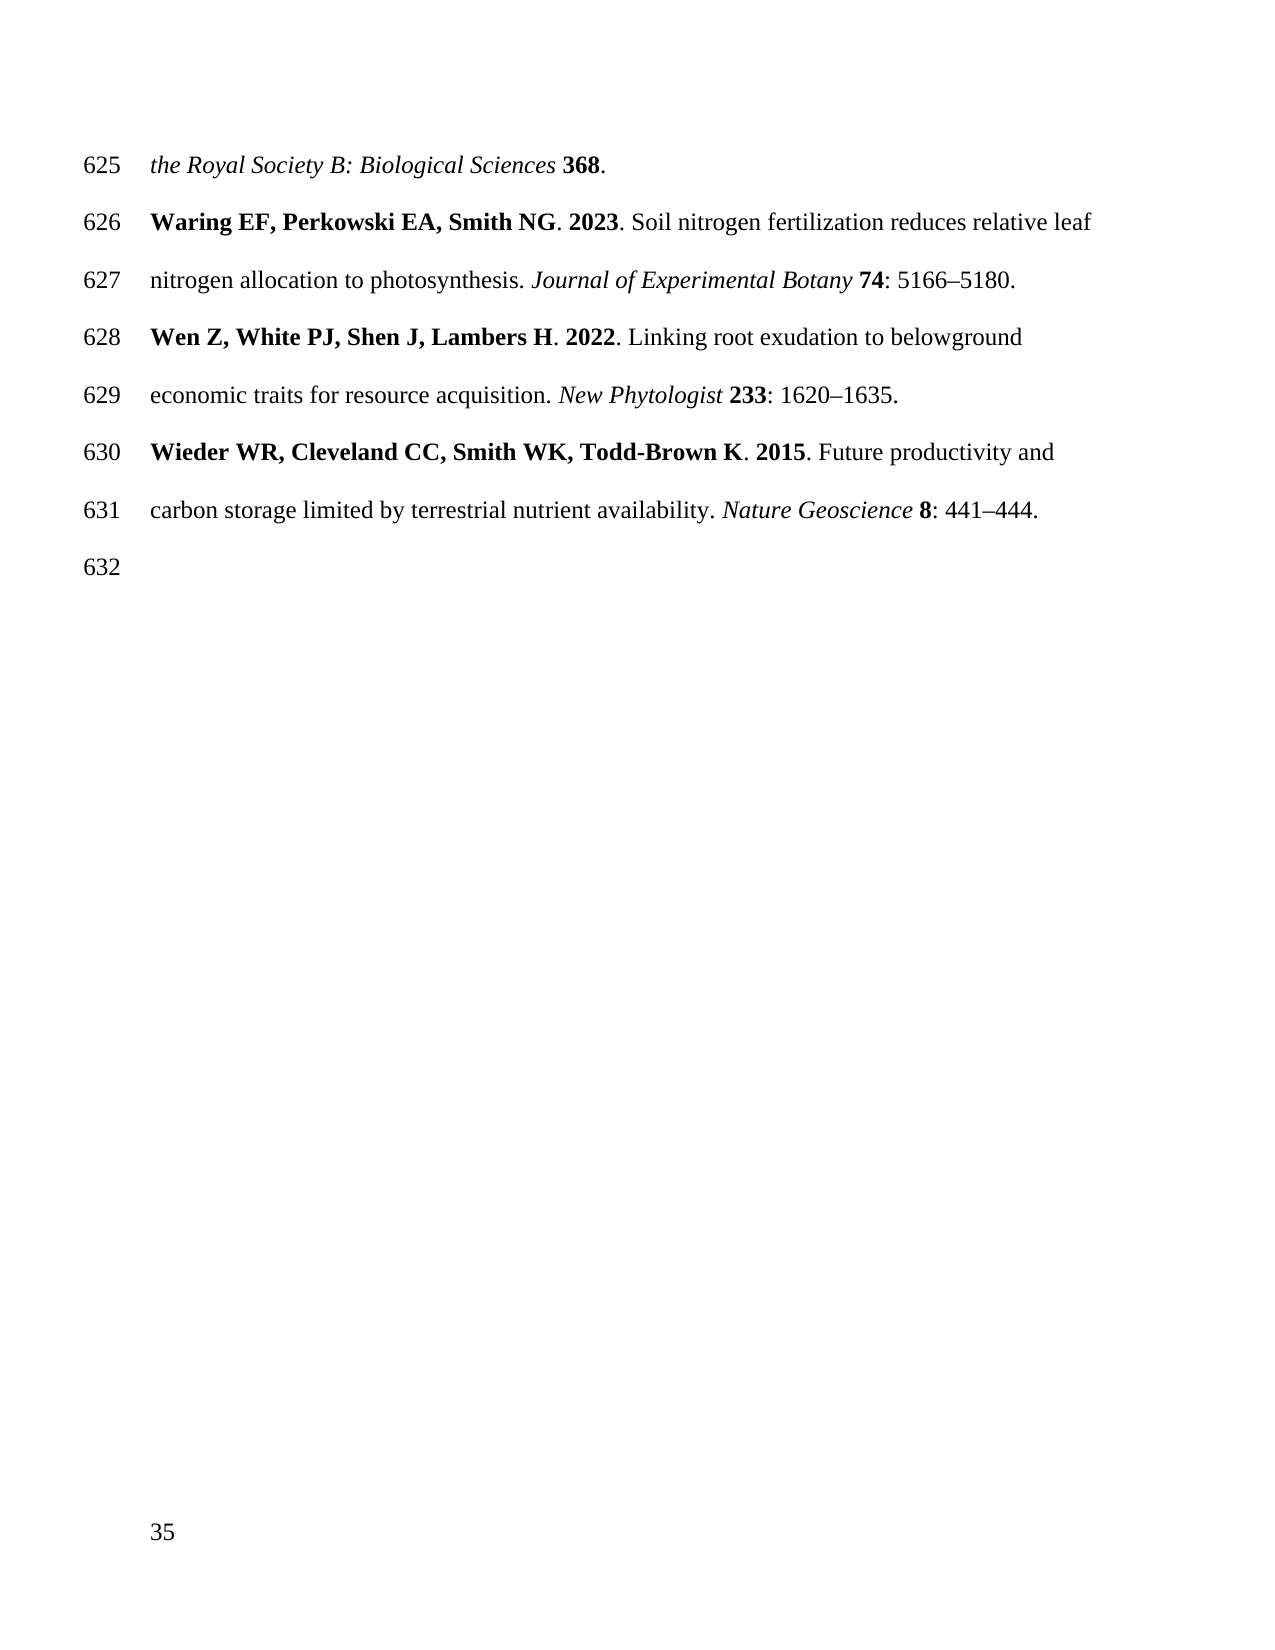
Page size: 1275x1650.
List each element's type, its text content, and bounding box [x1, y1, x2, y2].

text Wen Z, White PJ, Shen J, Lambers H. 2022. Linking root exudation to belowground economic traits for resource acquisition. New Phytologist 233: 1620–1635. [150, 322, 1125, 409]
text Waring EF, Perkowski EA, Smith NG. 2023. Soil nitrogen fertilization reduces relative leaf nitrogen allocation to photosynthesis. Journal of Experimental Botany 74: 5166–5180. [150, 207, 1125, 294]
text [150, 150, 1125, 179]
text Wieder WR, Cleveland CC, Smith WK, Todd-Brown K. 2015. Future productivity and carbon storage limited by terrestrial nutrient availability. Nature Geoscience 8: 441–444. [150, 437, 1125, 524]
